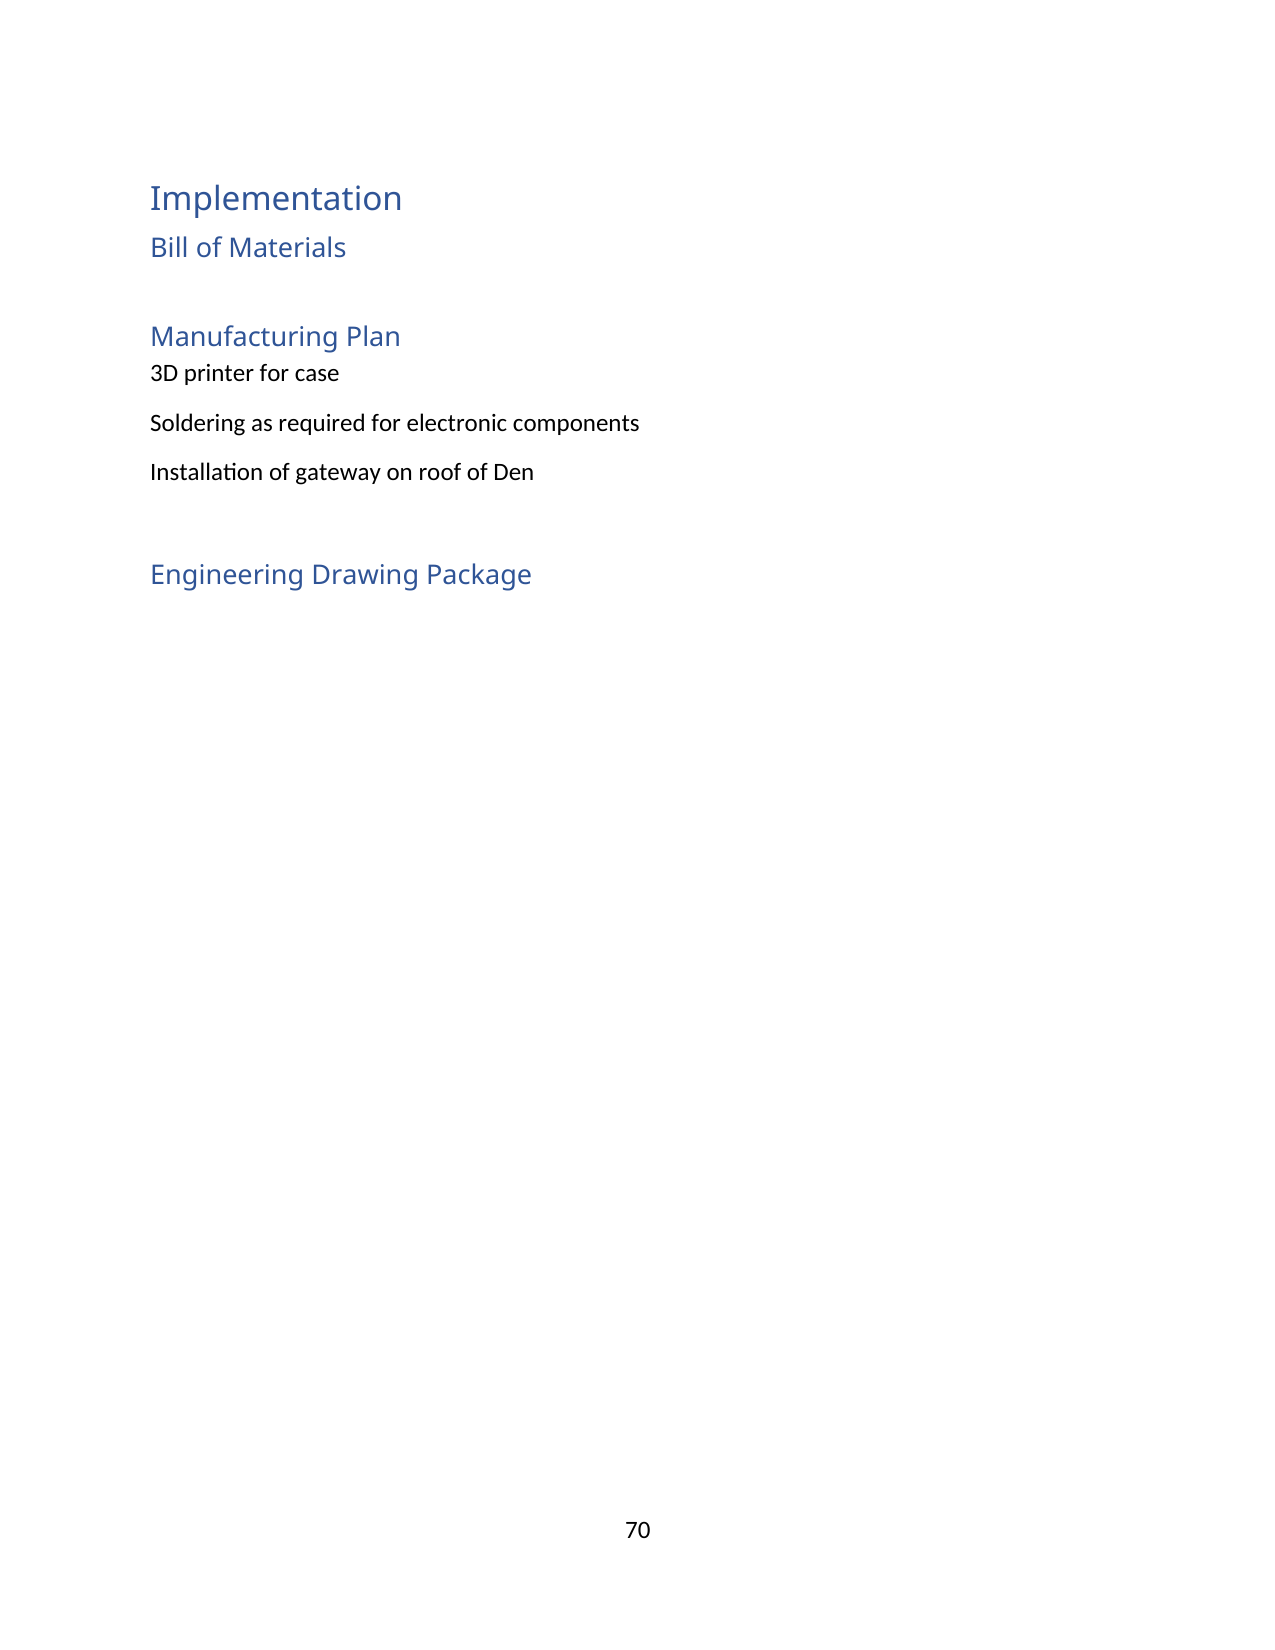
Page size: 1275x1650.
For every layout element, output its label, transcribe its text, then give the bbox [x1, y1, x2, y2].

text Soldering as required for electronic components [150, 407, 1125, 437]
text 3D printer for case [150, 357, 1125, 388]
subtitle Engineering Drawing Package [150, 556, 1125, 592]
text Installation of gateway on roof of Den [150, 456, 1125, 487]
subtitle Manufacturing Plan [150, 317, 1125, 354]
subtitle Implementation [150, 175, 1125, 220]
subtitle Bill of Materials [150, 228, 1125, 265]
